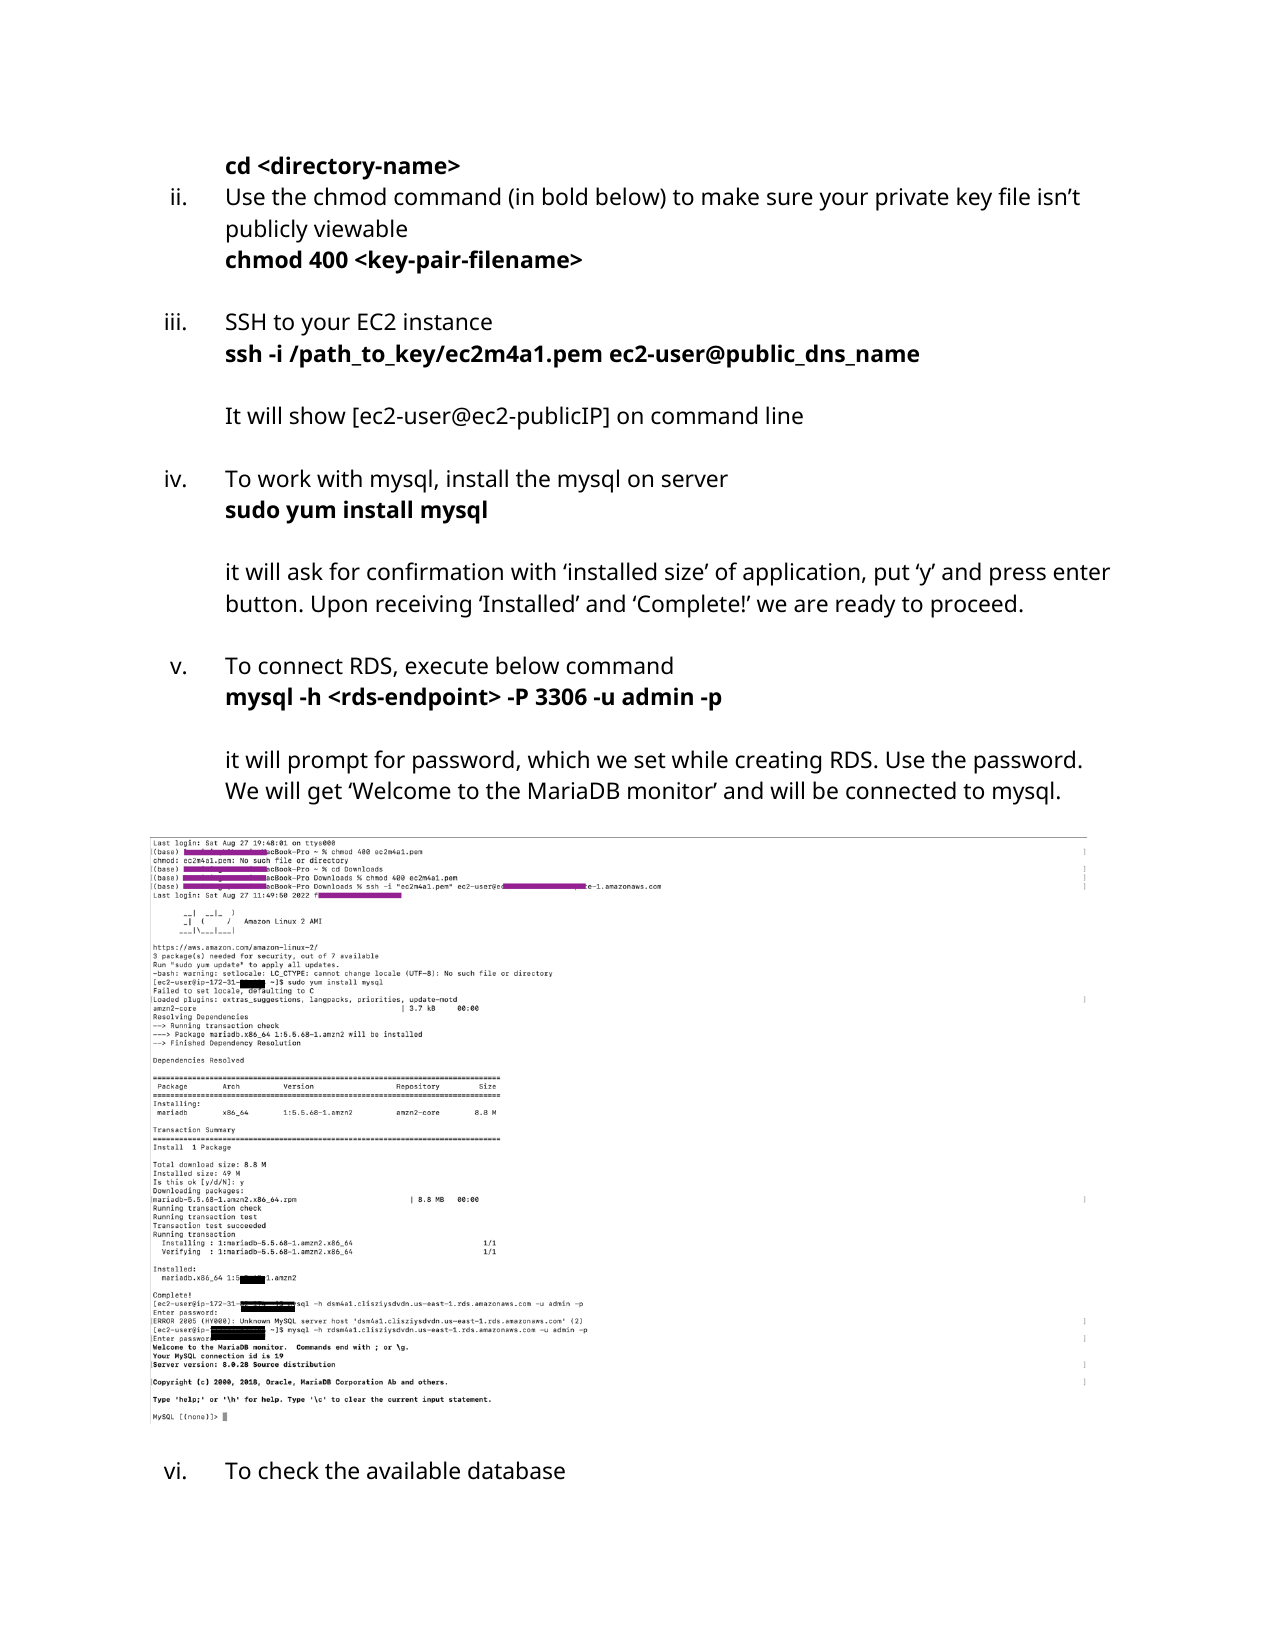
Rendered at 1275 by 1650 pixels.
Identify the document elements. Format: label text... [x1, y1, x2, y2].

list To connect RDS, execute below command [187, 650, 1125, 681]
list Use the chmod command (in bold below) to make sure your private key file isn’t publicly viewable [187, 181, 1125, 244]
list To check the available database [187, 1455, 1125, 1486]
list It will show [ec2-user@ec2-publicIP] on command line [225, 400, 1125, 431]
picture [150, 837, 1088, 1424]
list To work with mysql, install the mysql on server [187, 462, 1125, 494]
list We will get ‘Welcome to the MariaDB monitor’ and will be connected to mysql. [225, 775, 1125, 806]
list chmod 400 <key-pair-filename> [225, 244, 1125, 275]
list it will ask for confirmation with ‘installed size’ of application, put ‘y’ and press enter button. Upon receiving ‘Installed’ and ‘Complete!’ we are ready to proceed. [225, 556, 1125, 619]
list mysql -h <rds-endpoint> -P 3306 -u admin -p [225, 681, 1125, 712]
list sudo yum install mysql [225, 494, 1125, 525]
list SSH to your EC2 instance [187, 306, 1125, 337]
list ssh -i /path_to_key/ec2m4a1.pem ec2-user@public_dns_name [225, 337, 1125, 369]
list cd <directory-name> [225, 150, 1125, 181]
list it will prompt for password, which we set while creating RDS. Use the password. [225, 744, 1125, 775]
